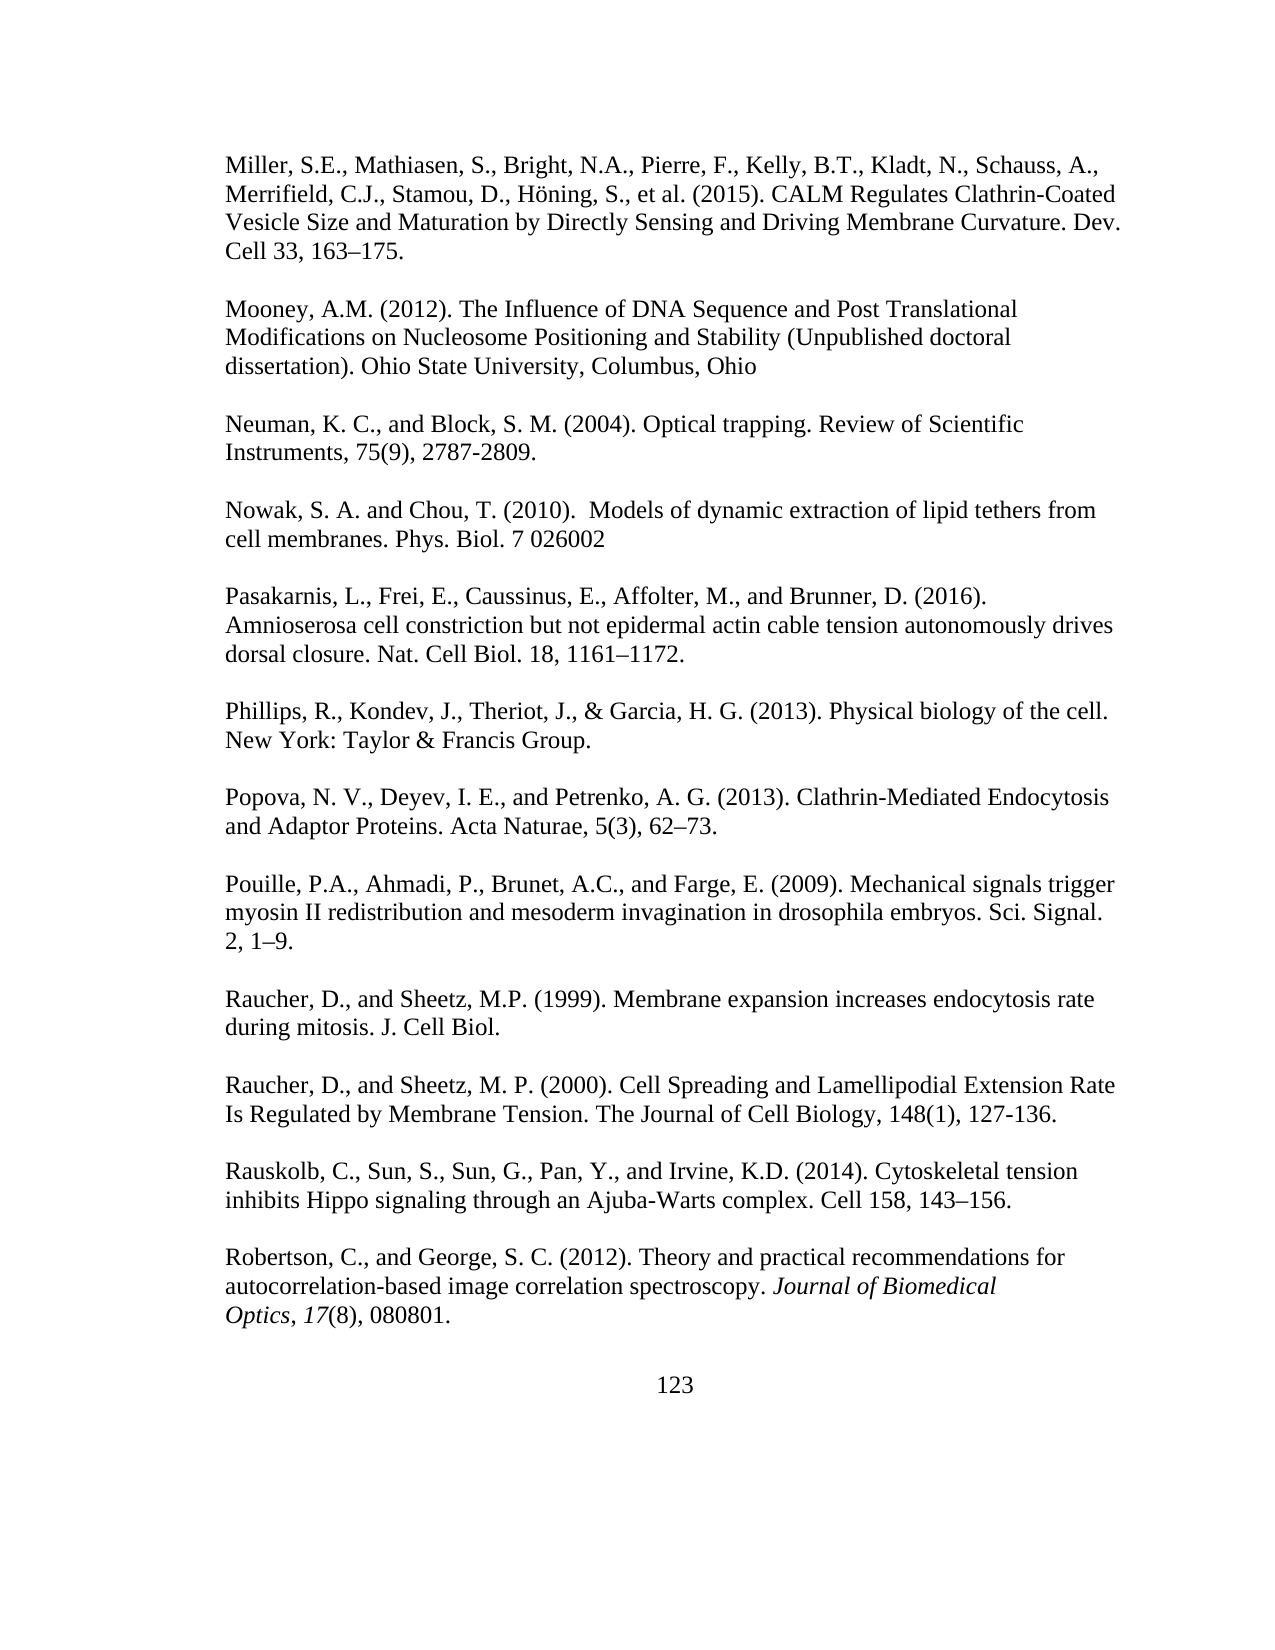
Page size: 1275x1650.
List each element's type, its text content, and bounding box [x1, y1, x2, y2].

text Robertson, C., and George, S. C. (2012). Theory and practical recommendations for autocorrelation-based image correlation spectroscopy. Journal of Biomedical Optics, 17(8), 080801. [225, 1242, 1125, 1329]
text Rauskolb, C., Sun, S., Sun, G., Pan, Y., and Irvine, K.D. (2014). Cytoskeletal tension inhibits Hippo signaling through an Ajuba-Warts complex. Cell 158, 143–156. [225, 1156, 1125, 1214]
text Popova, N. V., Deyev, I. E., and Petrenko, A. G. (2013). Clathrin-Mediated Endocytosis and Adaptor Proteins. Acta Naturae, 5(3), 62–73. [225, 782, 1125, 840]
text Phillips, R., Kondev, J., Theriot, J., & Garcia, H. G. (2013). Physical biology of the cell. New York: Taylor & Francis Group. [225, 696, 1125, 754]
text Pouille, P.A., Ahmadi, P., Brunet, A.C., and Farge, E. (2009). Mechanical signals trigger myosin II redistribution and mesoderm invagination in drosophila embryos. Sci. Signal. 2, 1–9. [225, 869, 1125, 955]
text Mooney, A.M. (2012). The Influence of DNA Sequence and Post Translational Modifications on Nucleosome Positioning and Stability (Unpublished doctoral dissertation). Ohio State University, Columbus, Ohio [225, 294, 1125, 380]
text Pasakarnis, L., Frei, E., Caussinus, E., Affolter, M., and Brunner, D. (2016). Amnioserosa cell constriction but not epidermal actin cable tension autonomously drives dorsal closure. Nat. Cell Biol. 18, 1161–1172. [225, 581, 1125, 667]
text Nowak, S. A. and Chou, T. (2010). Models of dynamic extraction of lipid tethers from cell membranes. Phys. Biol. 7 026002 [225, 495, 1125, 552]
text Raucher, D., and Sheetz, M.P. (1999). Membrane expansion increases endocytosis rate during mitosis. J. Cell Biol. [225, 984, 1125, 1041]
text Neuman, K. C., and Block, S. M. (2004). Optical trapping. Review of Scientific Instruments, 75(9), 2787-2809. [225, 409, 1125, 466]
text Raucher, D., and Sheetz, M. P. (2000). Cell Spreading and Lamellipodial Extension Rate Is Regulated by Membrane Tension. The Journal of Cell Biology, 148(1), 127-136. [225, 1070, 1125, 1127]
text Miller, S.E., Mathiasen, S., Bright, N.A., Pierre, F., Kelly, B.T., Kladt, N., Schauss, A., Merrifield, C.J., Stamou, D., Höning, S., et al. (2015). CALM Regulates Clathrin-Coated Vesicle Size and Maturation by Directly Sensing and Driving Membrane Curvature. Dev. Cell 33, 163–175. [225, 150, 1125, 265]
